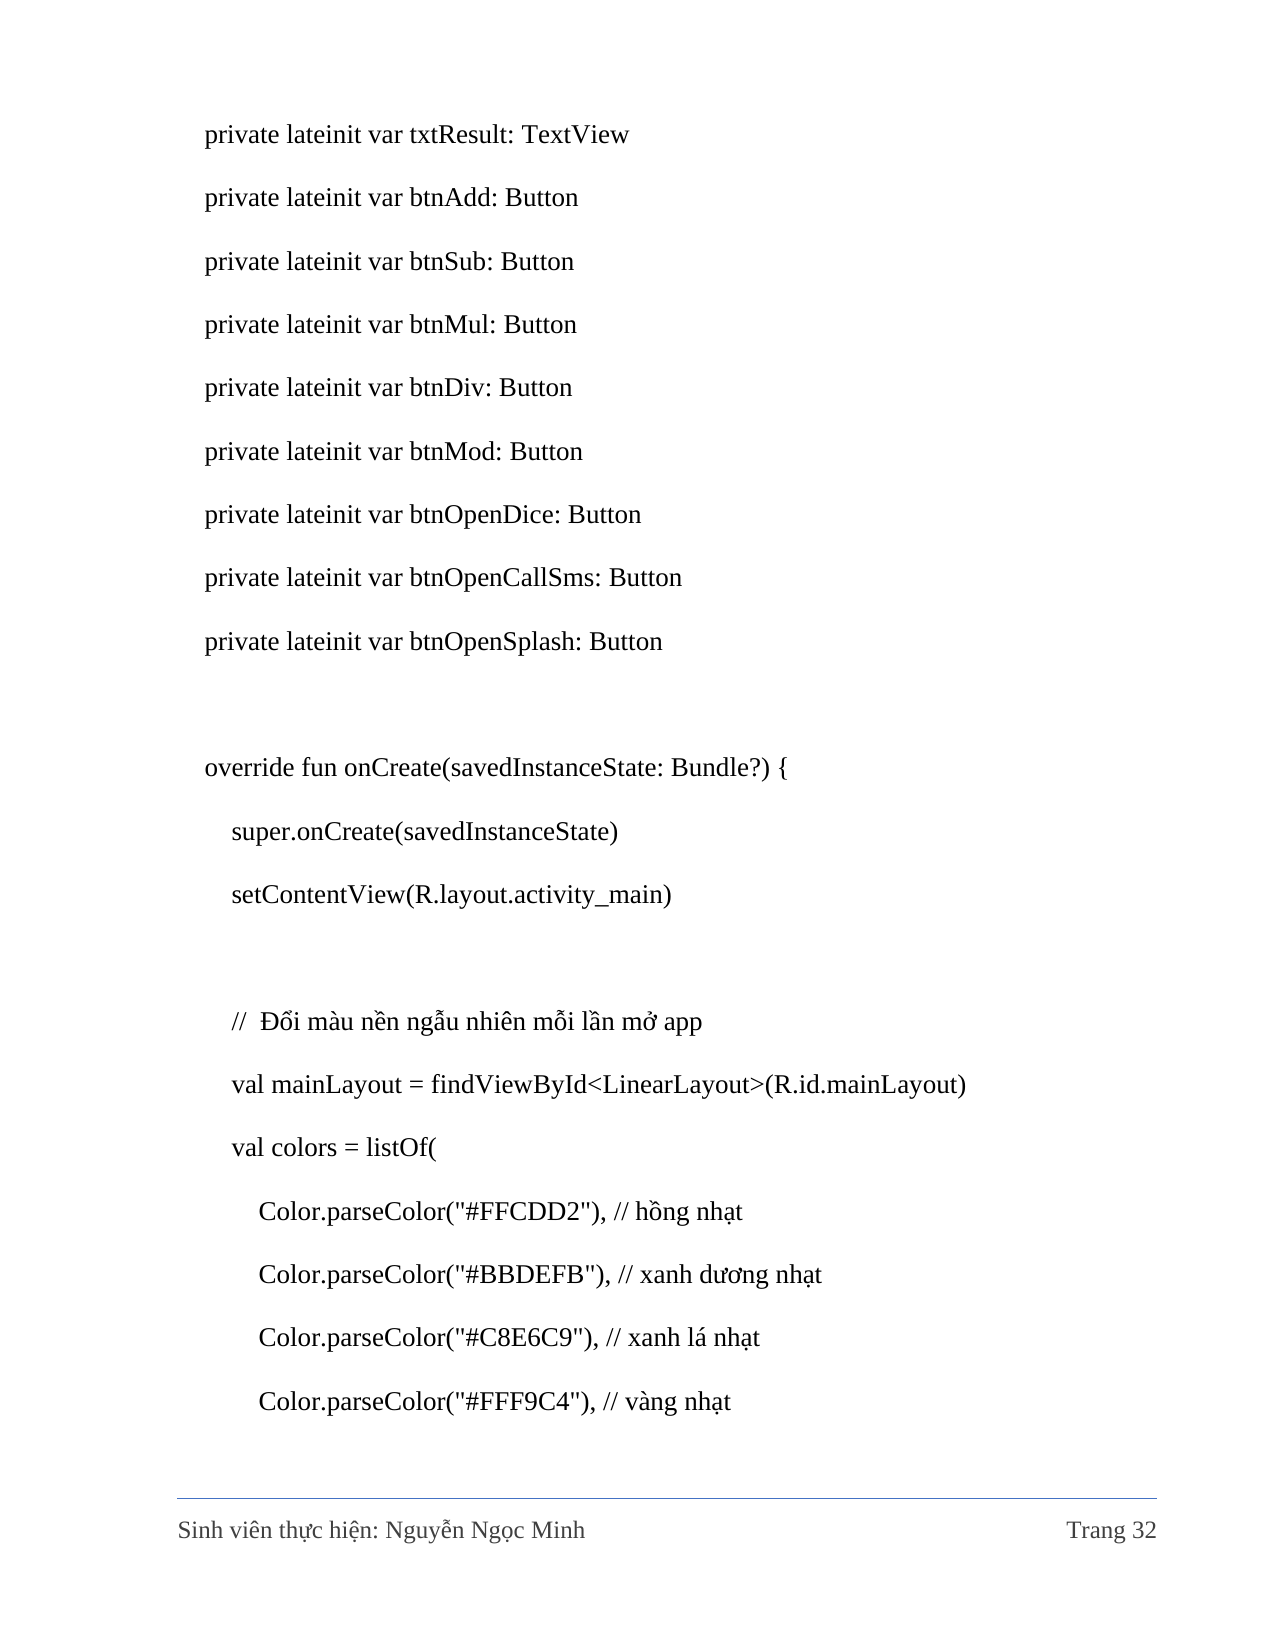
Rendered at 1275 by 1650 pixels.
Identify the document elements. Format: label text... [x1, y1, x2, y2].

text private lateinit var btnAdd: Button [177, 181, 1157, 213]
text private lateinit var btnOpenDice: Button [177, 498, 1157, 529]
text Color.parseColor("#FFF9C4"), // vàng nhạt [177, 1385, 1157, 1416]
text Color.parseColor("#BBDEFB"), // xanh dương nhạt [177, 1258, 1157, 1289]
text private lateinit var txtResult: TextView [177, 118, 1157, 149]
text val colors = listOf( [177, 1131, 1157, 1163]
text override fun onCreate(savedInstanceState: Bundle?) { [177, 751, 1157, 783]
text private lateinit var btnMul: Button [177, 308, 1157, 339]
text setContentView(R.layout.activity_main) [177, 878, 1157, 909]
text private lateinit var btnOpenSplash: Button [177, 625, 1157, 656]
text Color.parseColor("#FFCDD2"), // hồng nhạt [177, 1195, 1157, 1226]
text // Đổi màu nền ngẫu nhiên mỗi lần mở app [177, 1005, 1157, 1036]
text private lateinit var btnSub: Button [177, 245, 1157, 276]
text super.onCreate(savedInstanceState) [177, 815, 1157, 846]
text val mainLayout = findViewById<LinearLayout>(R.id.mainLayout) [177, 1068, 1157, 1099]
text private lateinit var btnDiv: Button [177, 371, 1157, 403]
text Color.parseColor("#C8E6C9"), // xanh lá nhạt [177, 1321, 1157, 1353]
text private lateinit var btnOpenCallSms: Button [177, 561, 1157, 593]
text private lateinit var btnMod: Button [177, 435, 1157, 466]
